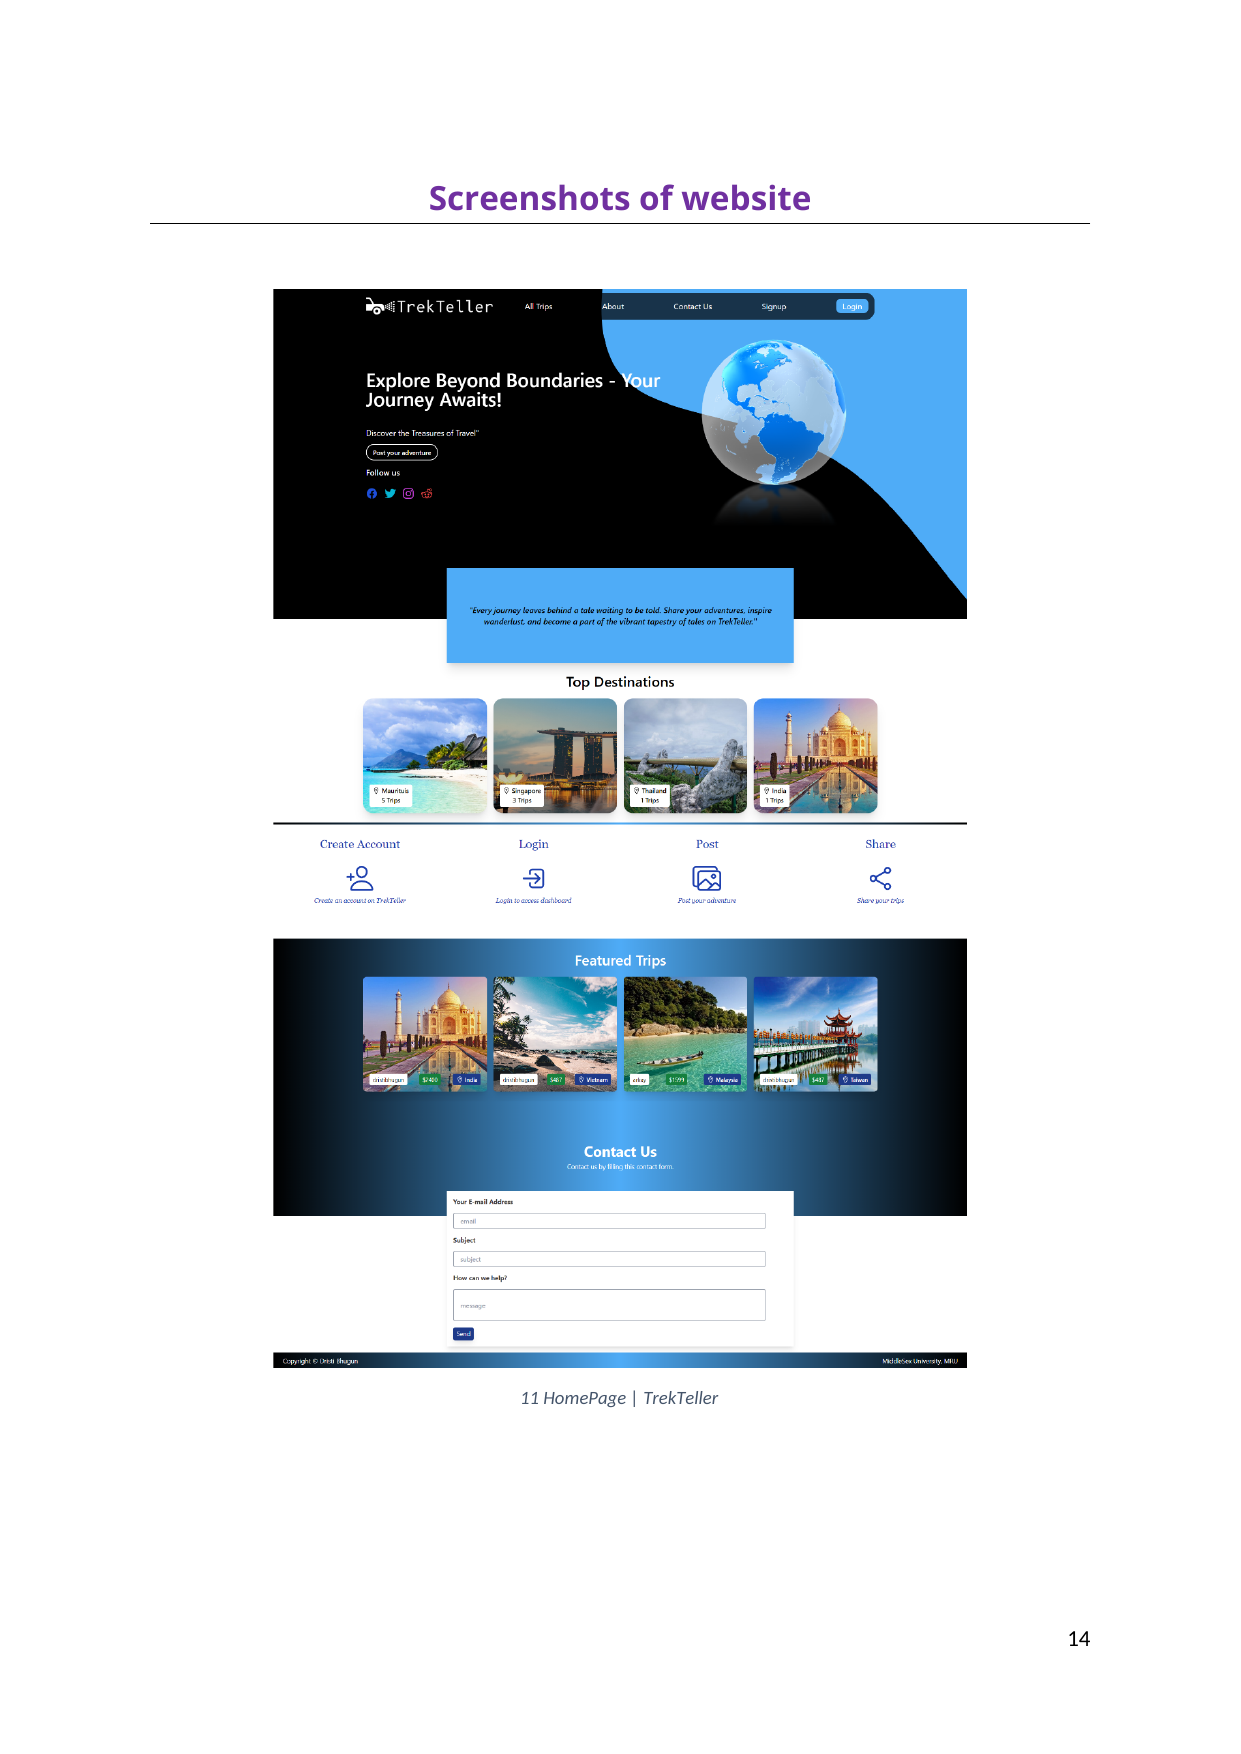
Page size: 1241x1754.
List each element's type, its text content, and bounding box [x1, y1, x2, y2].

text 11 HomePage | TrekTeller [150, 1386, 1090, 1409]
subtitle Screenshots of website [150, 175, 1090, 223]
picture [273, 289, 967, 1368]
